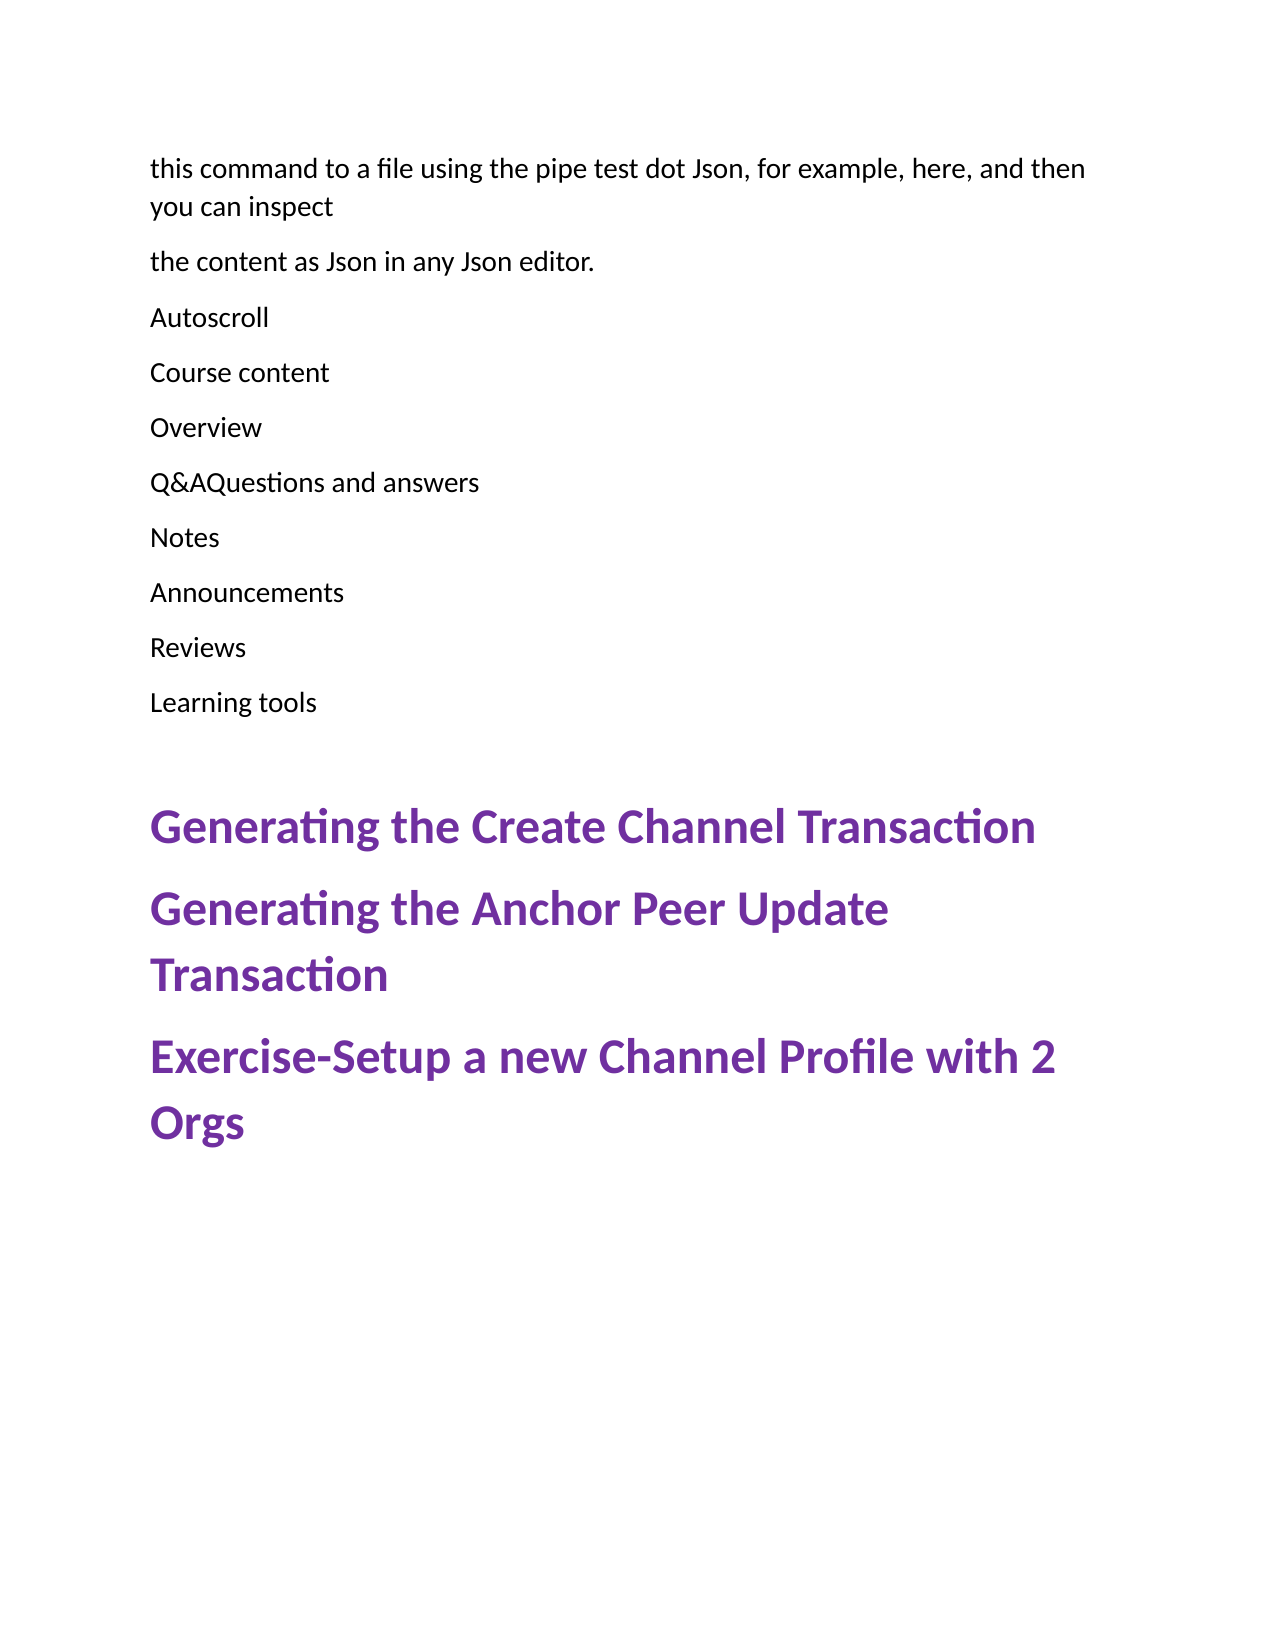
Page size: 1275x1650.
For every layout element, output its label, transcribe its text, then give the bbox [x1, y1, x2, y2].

text Autoscroll [150, 299, 1125, 334]
text Generating the Create Channel Transaction [150, 794, 1125, 856]
text Exercise-Setup a new Channel Profile with 2 Orgs [150, 1025, 1125, 1152]
text this command to a file using the pipe test dot Json, for example, here, and then you can inspect [150, 150, 1125, 224]
text Generating the Anchor Peer Update Transaction [150, 877, 1125, 1004]
text Announcements [150, 574, 1125, 610]
text Reviews [150, 629, 1125, 665]
text Notes [150, 519, 1125, 555]
text Q&AQuestions and answers [150, 464, 1125, 499]
text Learning tools [150, 684, 1125, 720]
text the content as Json in any Json editor. [150, 243, 1125, 279]
text Overview [150, 409, 1125, 444]
text Course content [150, 354, 1125, 389]
